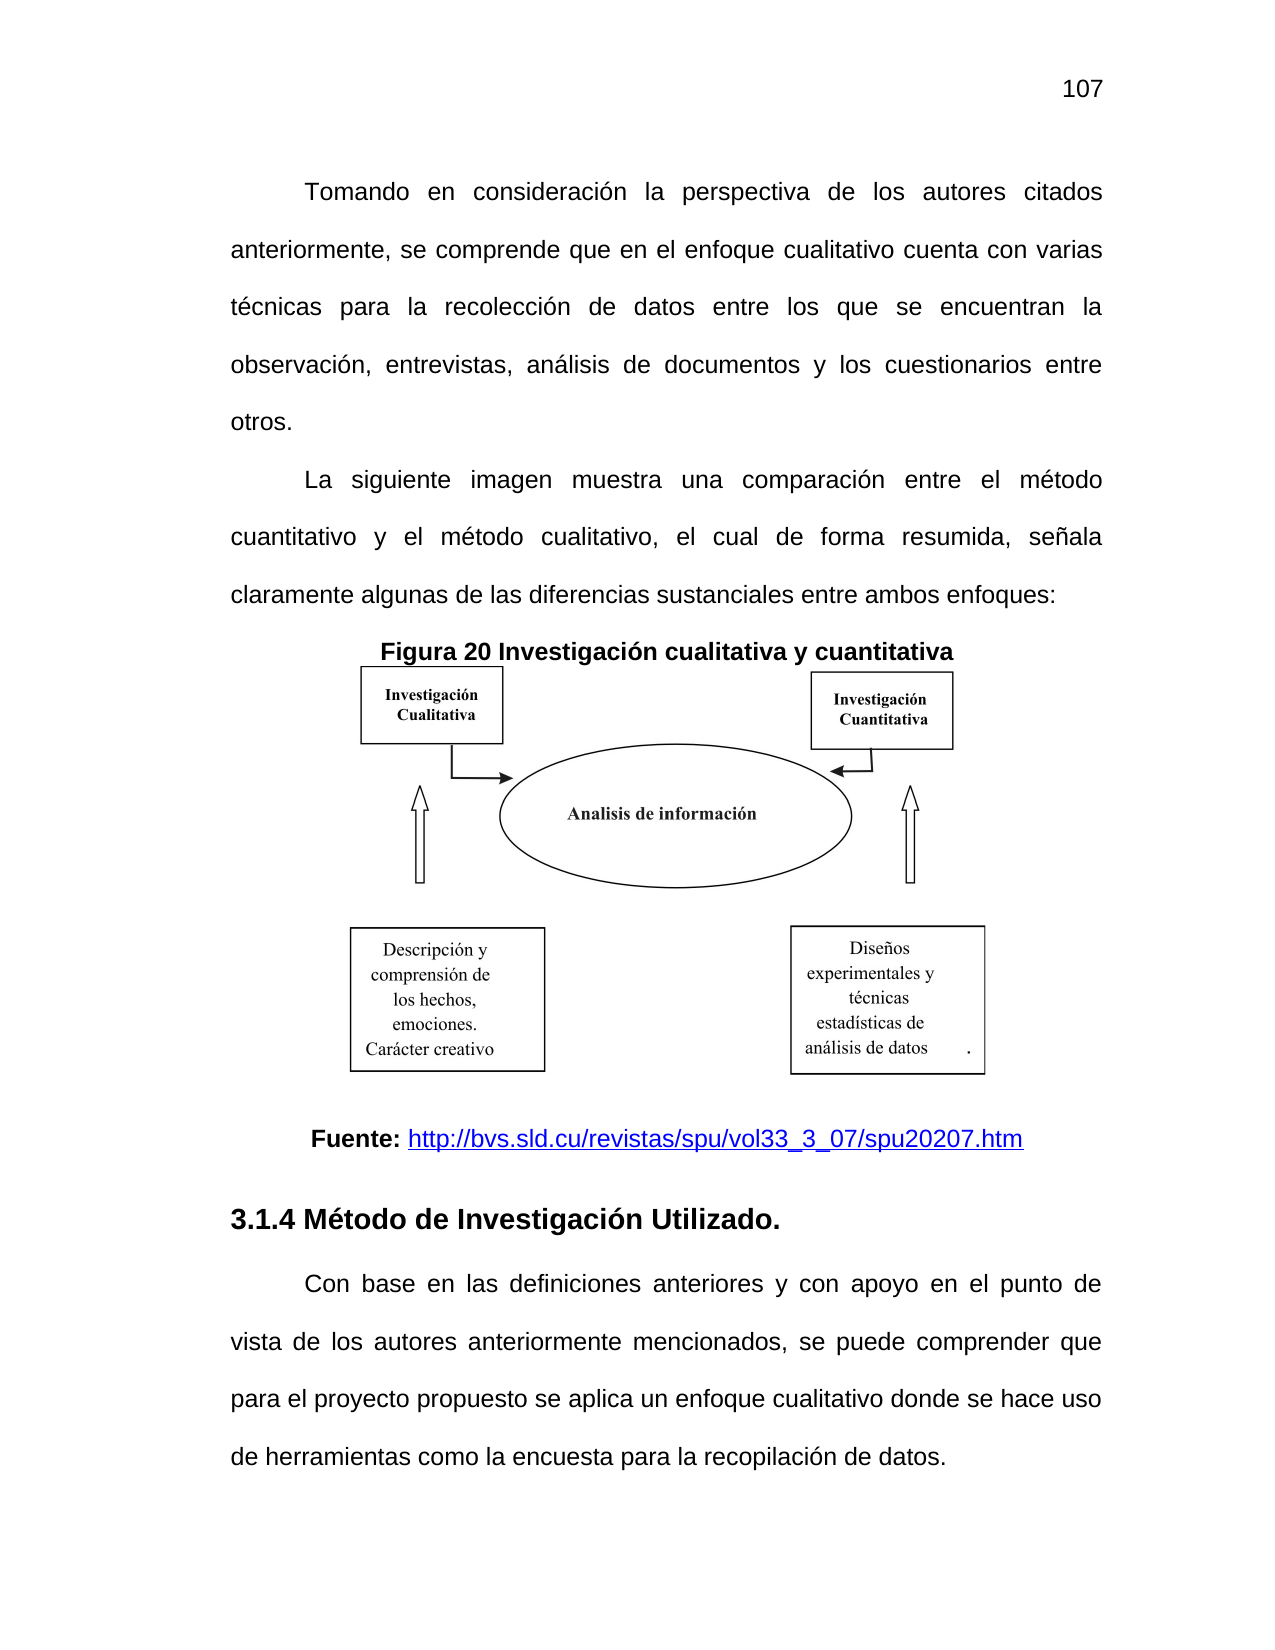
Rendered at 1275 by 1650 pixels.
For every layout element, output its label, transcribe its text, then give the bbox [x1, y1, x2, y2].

subtitle 3.1.4 Método de Investigación Utilizado. [230, 1202, 1104, 1236]
text Tomando en consideración la perspectiva de los autores citados anteriormente, se comprende que en el enfoque cualitativo cuenta con varias técnicas para la recolección de datos entre los que se encuentran la observación, entrevistas, análisis de documentos y los cuestionarios entre otros. [230, 177, 1104, 436]
text Con base en las definiciones anteriores y con apoyo en el punto de vista de los autores anteriormente mencionados, se puede comprender que para el proyecto propuesto se aplica un enfoque cualitativo donde se hace uso de herramientas como la encuesta para la recopilación de datos. [230, 1269, 1104, 1471]
text La siguiente imagen muestra una comparación entre el método cuantitativo y el método cualitativo, el cual de forma resumida, señala claramente algunas de las diferencias sustanciales entre ambos enfoques: [230, 465, 1104, 608]
subtitle Fuente: http://bvs.sld.cu/revistas/spu/vol33_3_07/spu20207.htm [230, 1124, 1104, 1153]
picture [348, 666, 986, 1075]
text Figura 20 Investigación cualitativa y cuantitativa [230, 637, 1104, 666]
